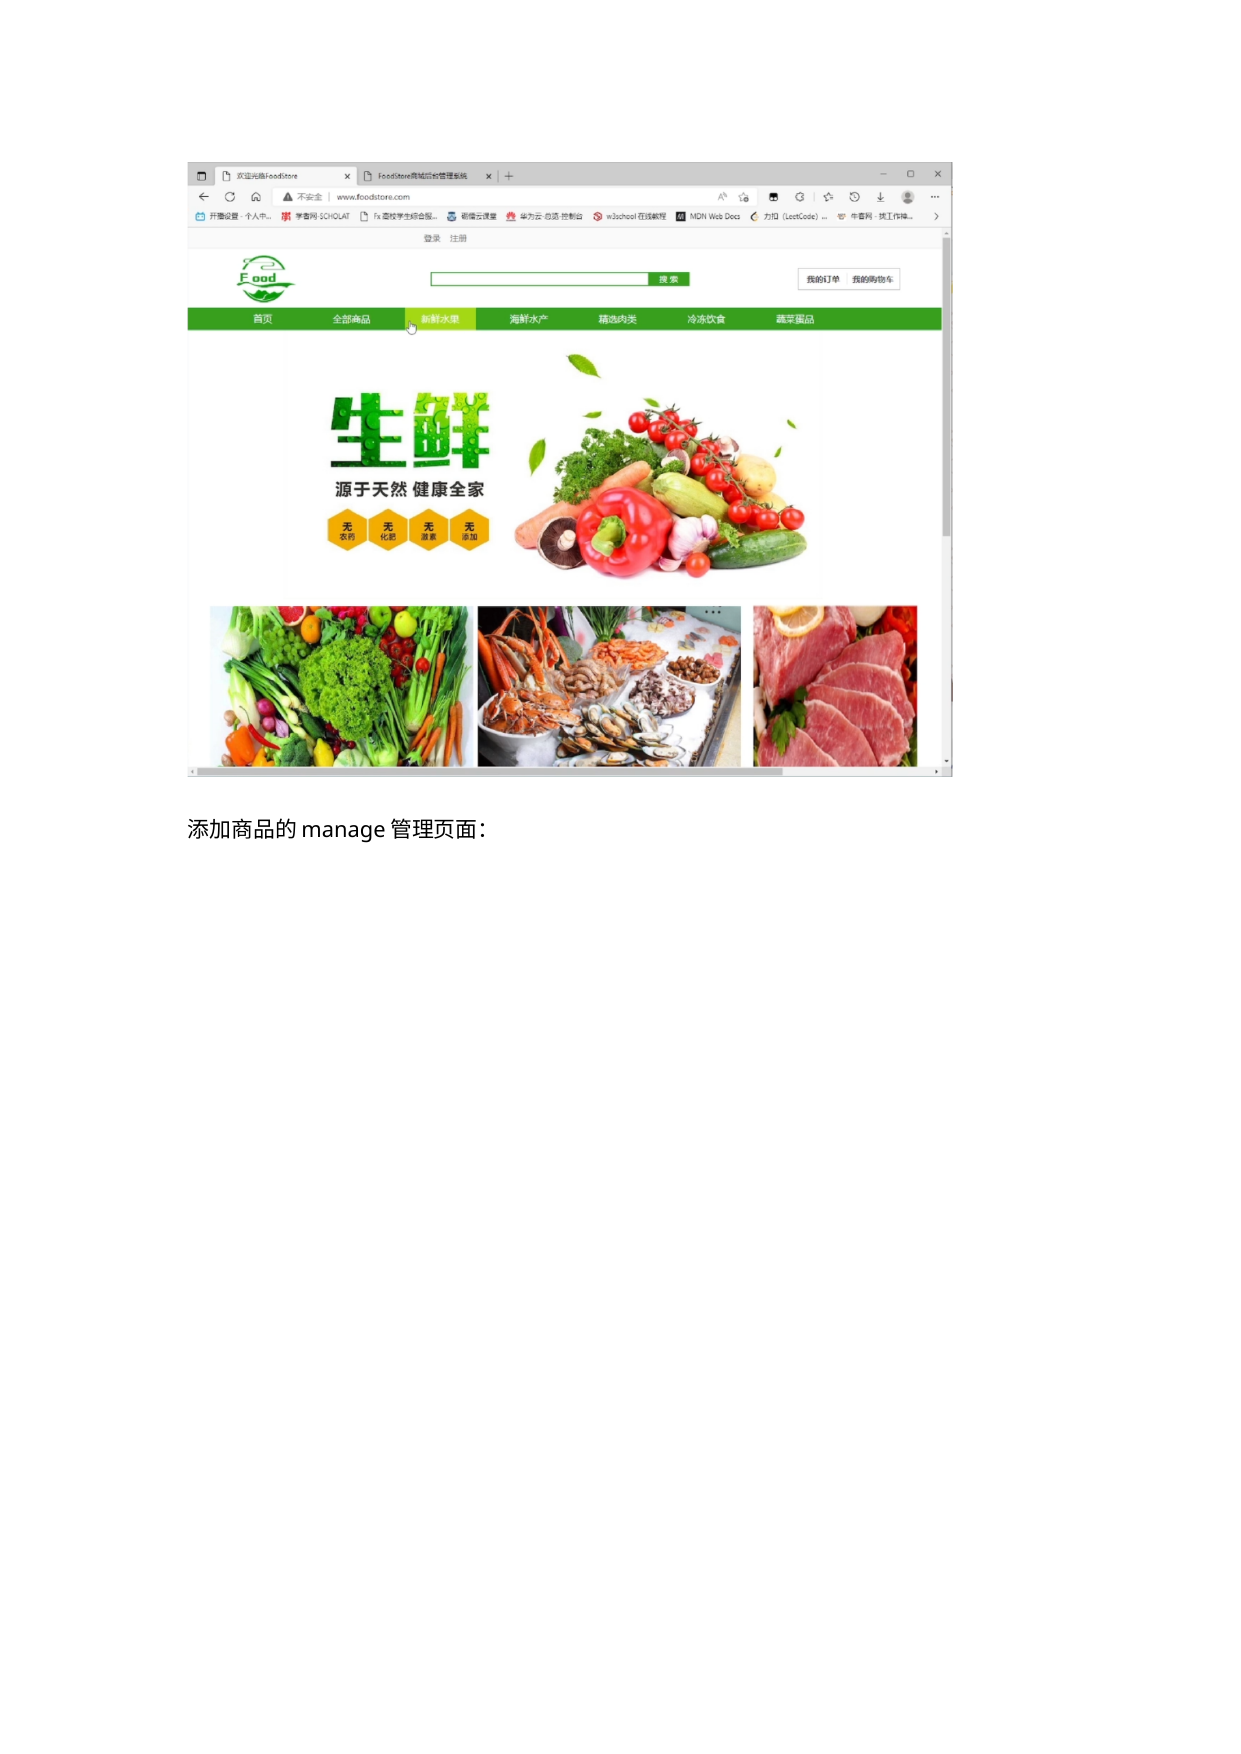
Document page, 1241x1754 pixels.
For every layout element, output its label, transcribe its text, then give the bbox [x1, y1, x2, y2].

text 添加商品的manage管理页面： [187, 812, 1053, 844]
picture [187, 162, 953, 777]
